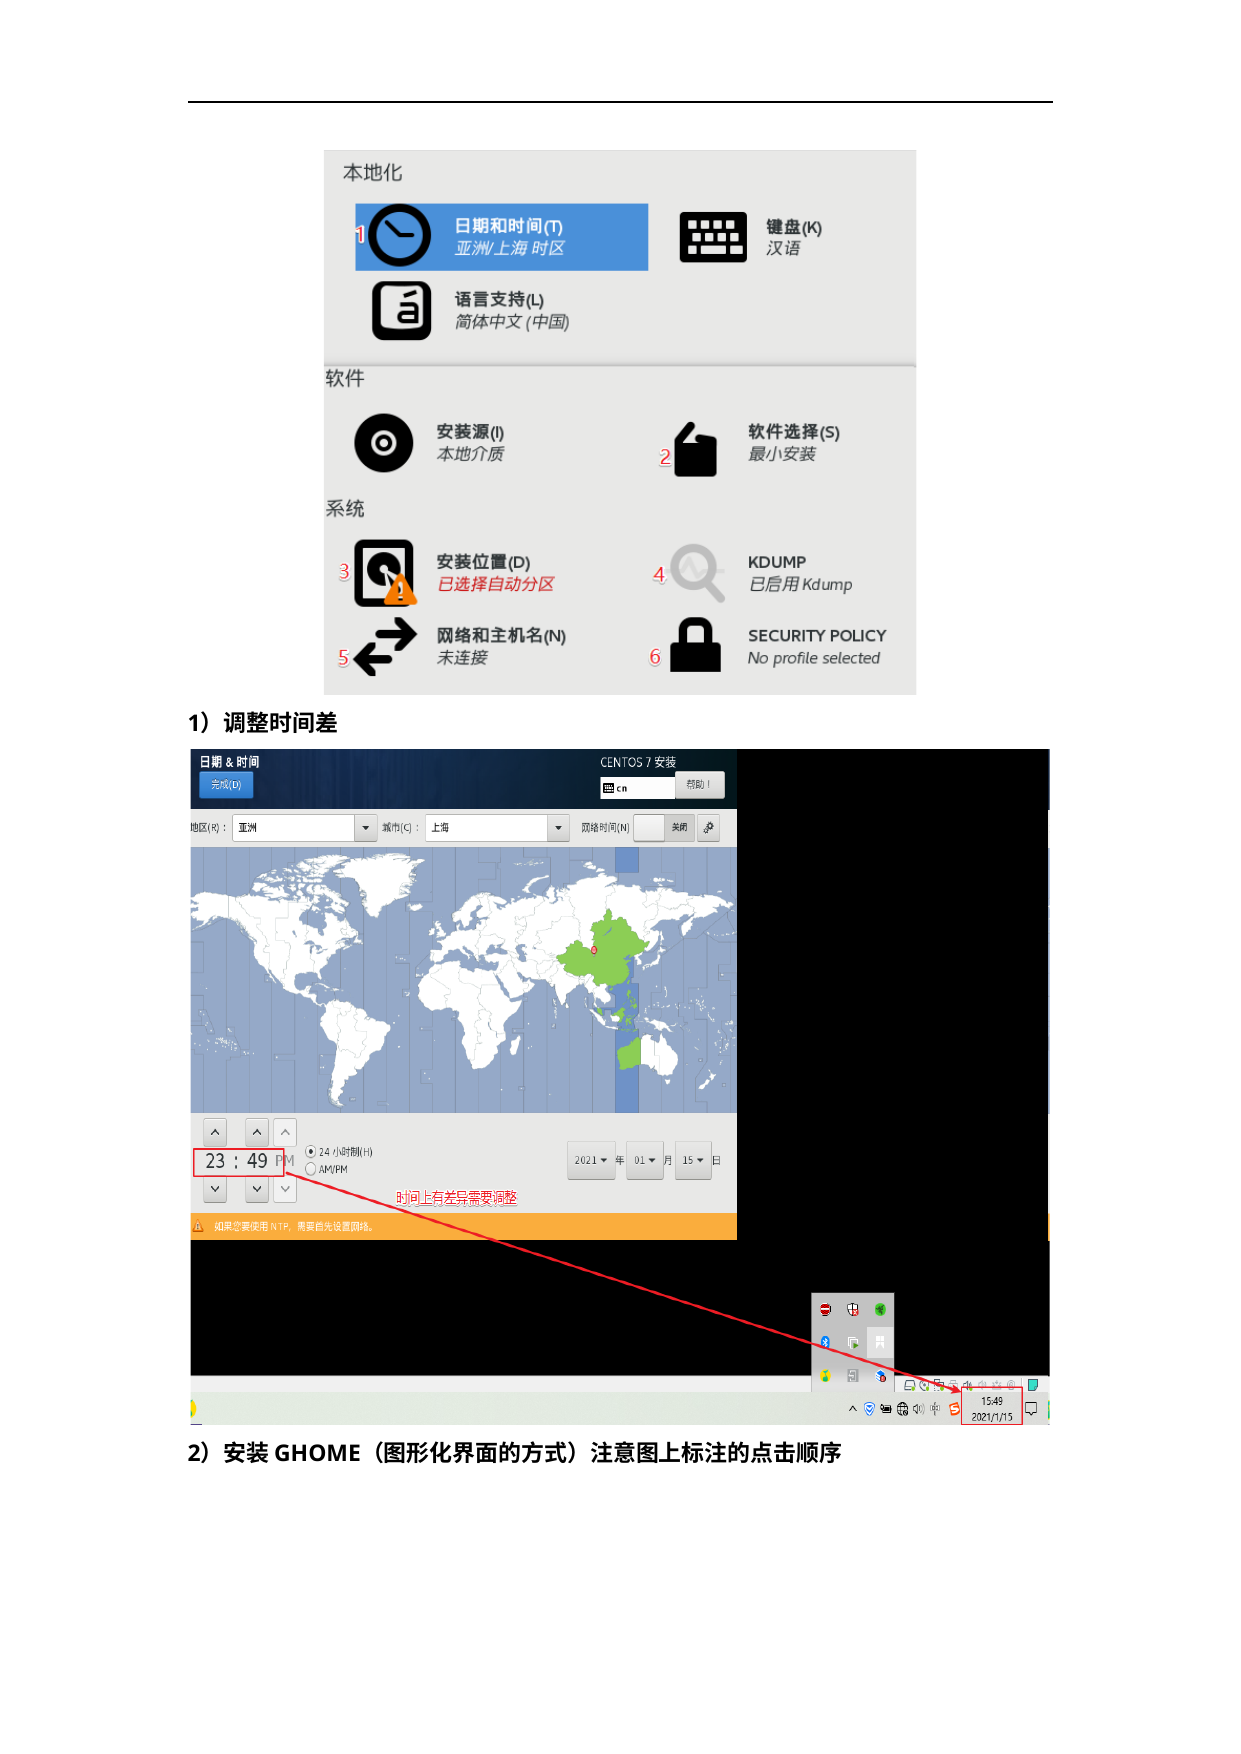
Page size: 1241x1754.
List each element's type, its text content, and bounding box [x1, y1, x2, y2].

text 2）安装GHOME（图形化界面的方式）注意图上标注的点击顺序 [187, 1435, 1053, 1468]
picture [190, 748, 1050, 1425]
text 1）调整时间差 [187, 705, 1053, 738]
picture [323, 150, 917, 695]
